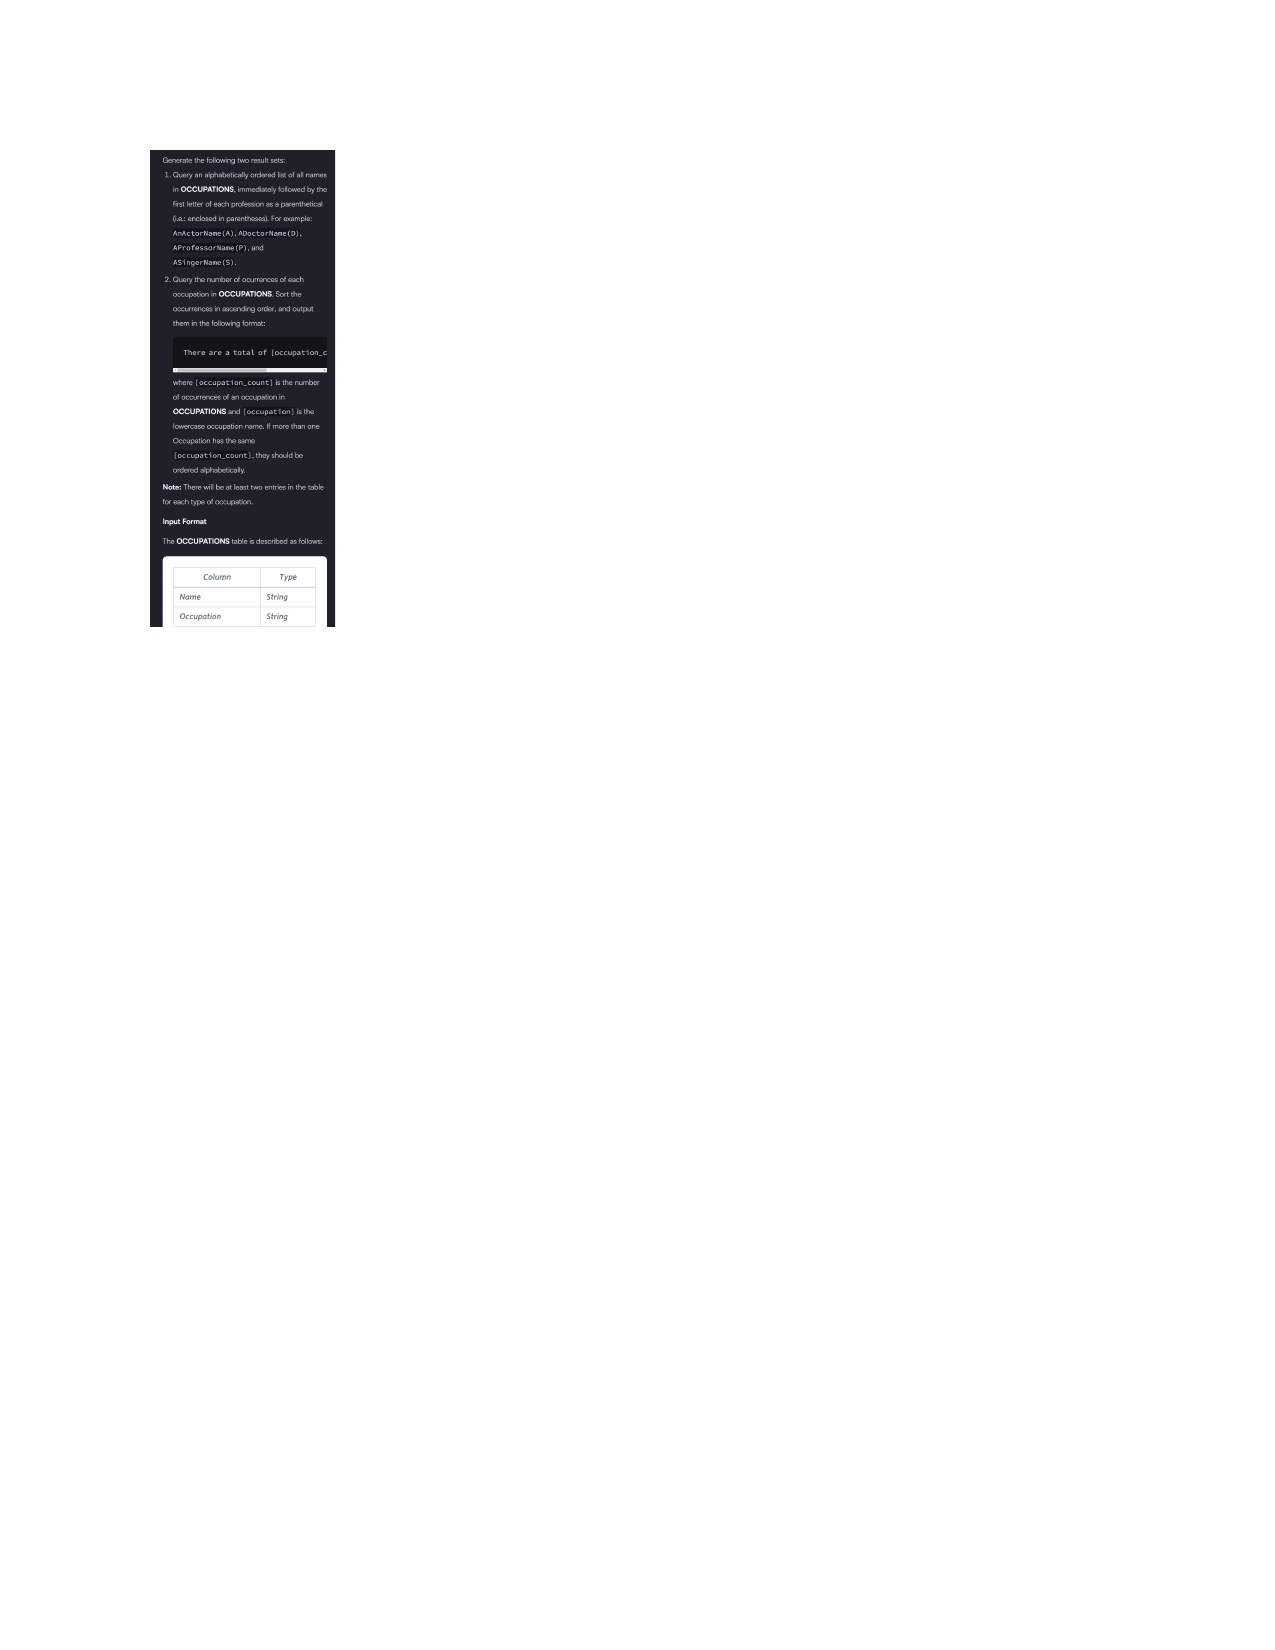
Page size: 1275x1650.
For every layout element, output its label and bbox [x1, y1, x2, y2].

picture [150, 150, 336, 627]
